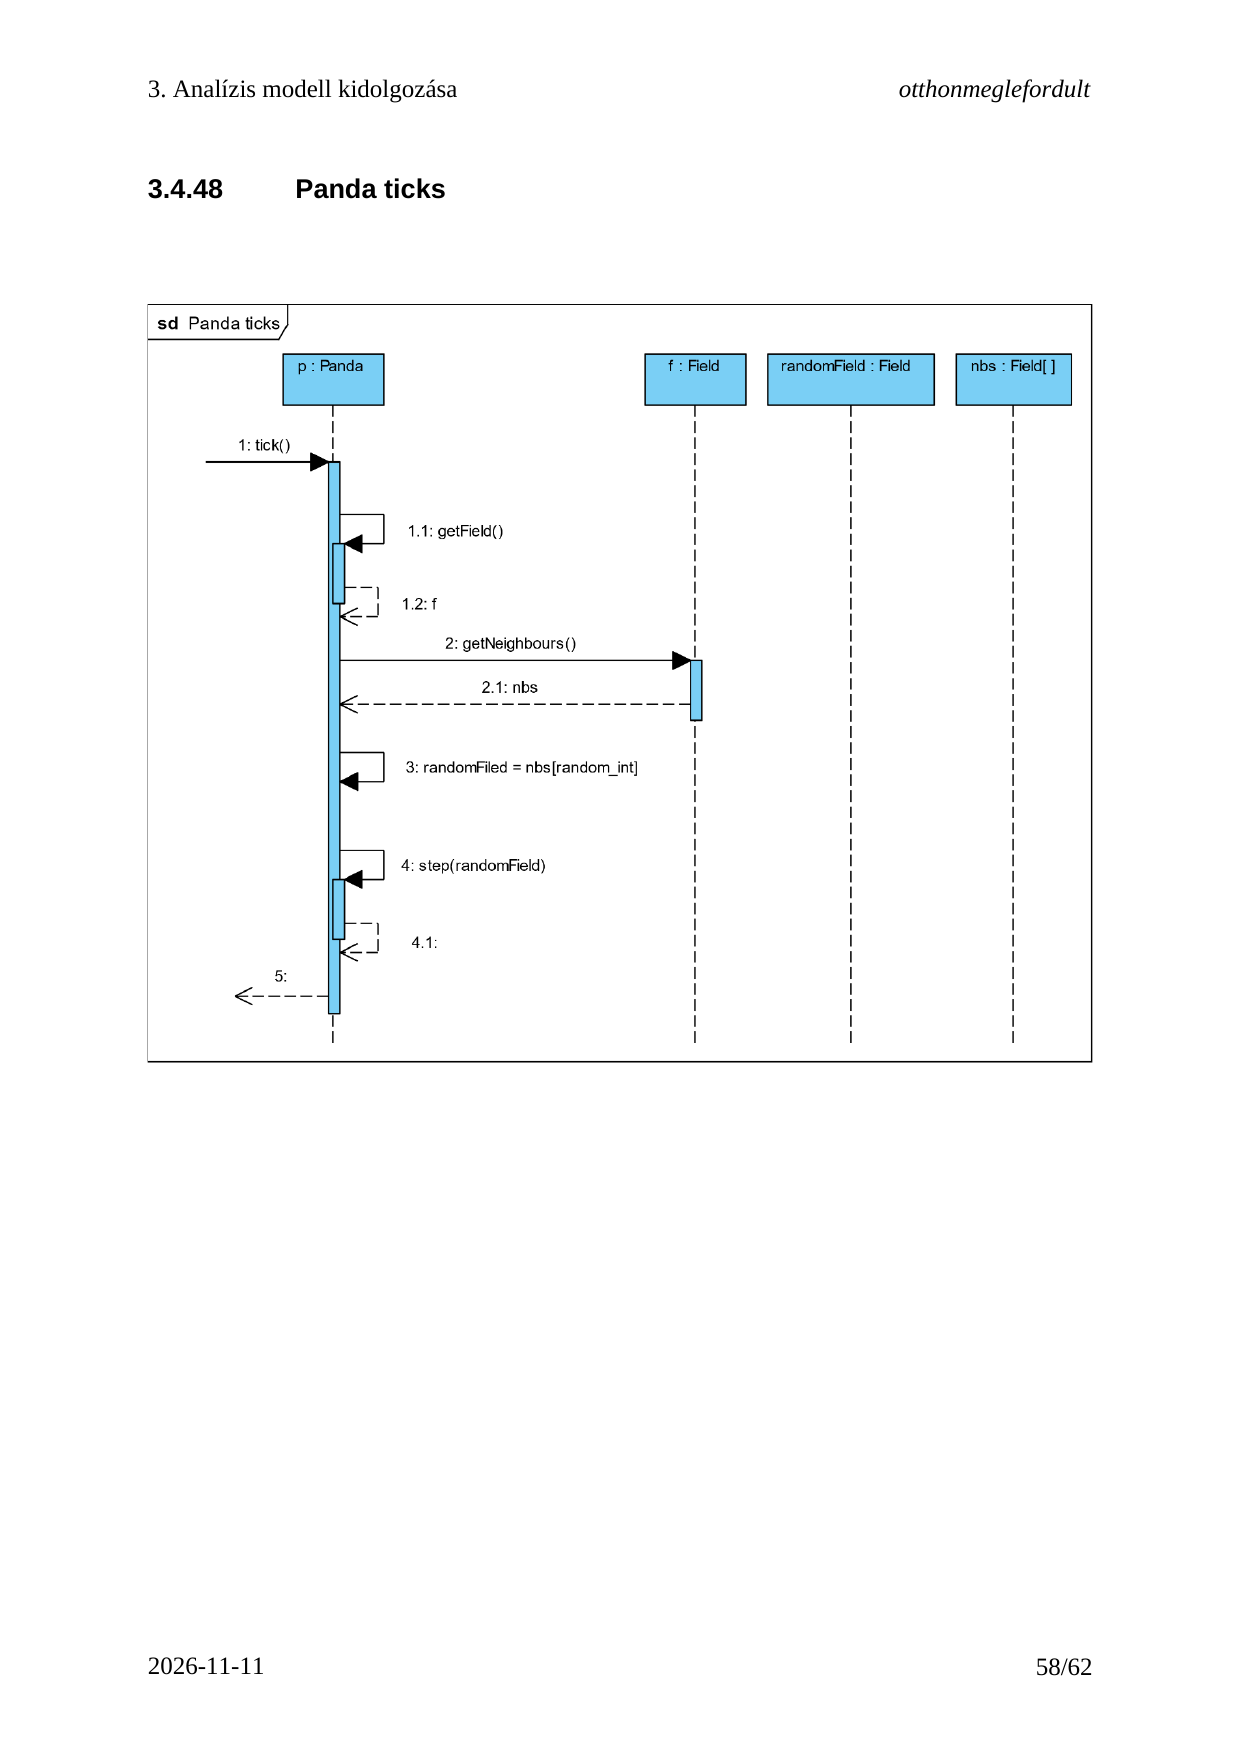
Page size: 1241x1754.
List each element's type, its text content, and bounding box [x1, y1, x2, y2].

picture [147, 304, 1093, 1063]
subtitle Panda ticks [148, 173, 1093, 204]
